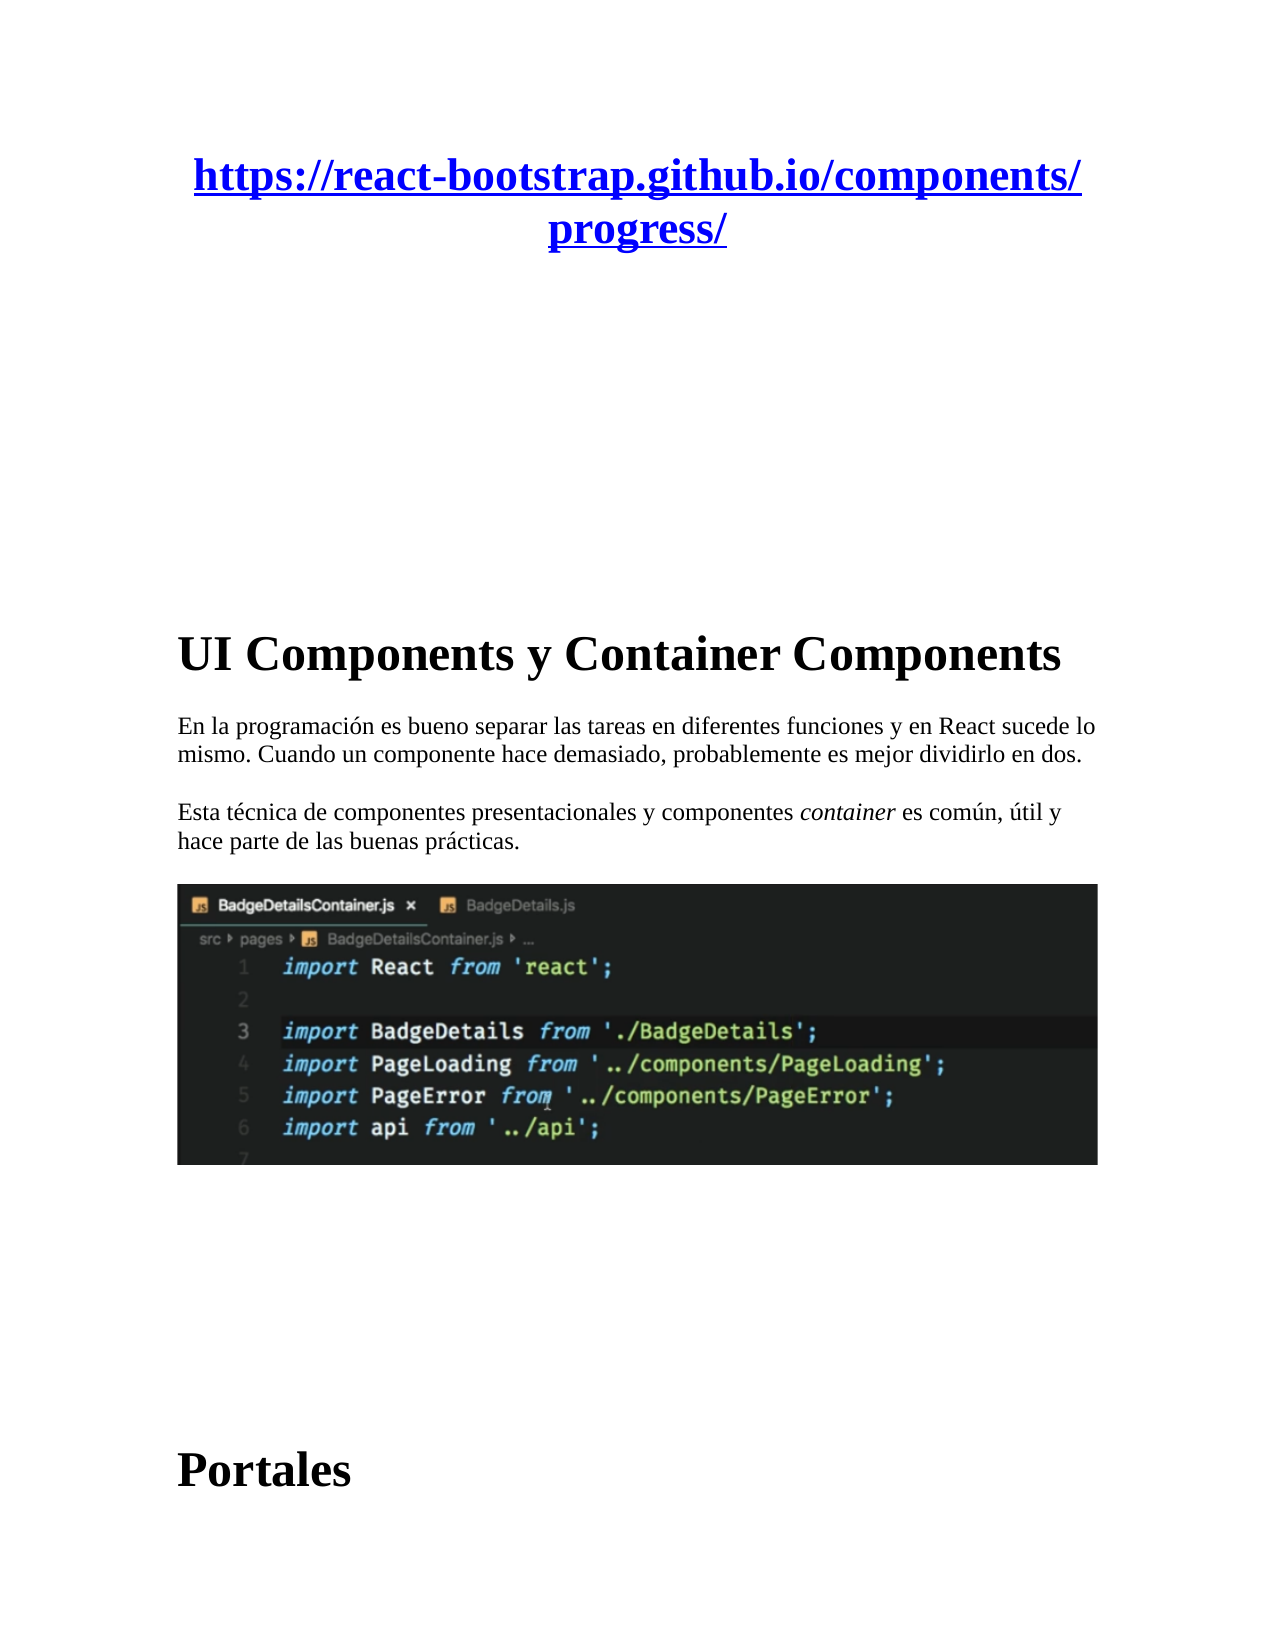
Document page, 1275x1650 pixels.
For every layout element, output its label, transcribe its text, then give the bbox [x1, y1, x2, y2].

subtitle Portales [177, 1439, 1098, 1497]
text Esta técnica de componentes presentacionales y componentes container es común, útil y hace parte de las buenas prácticas. [177, 797, 1098, 855]
picture [177, 884, 1098, 1165]
subtitle https://react-bootstrap.github.io/components/progress/ [177, 148, 1098, 253]
text En la programación es bueno separar las tareas en diferentes funciones y en React sucede lo mismo. Cuando un componente hace demasiado, probablemente es mejor dividirlo en dos. [177, 711, 1098, 768]
subtitle UI Components y Container Components [177, 624, 1098, 682]
